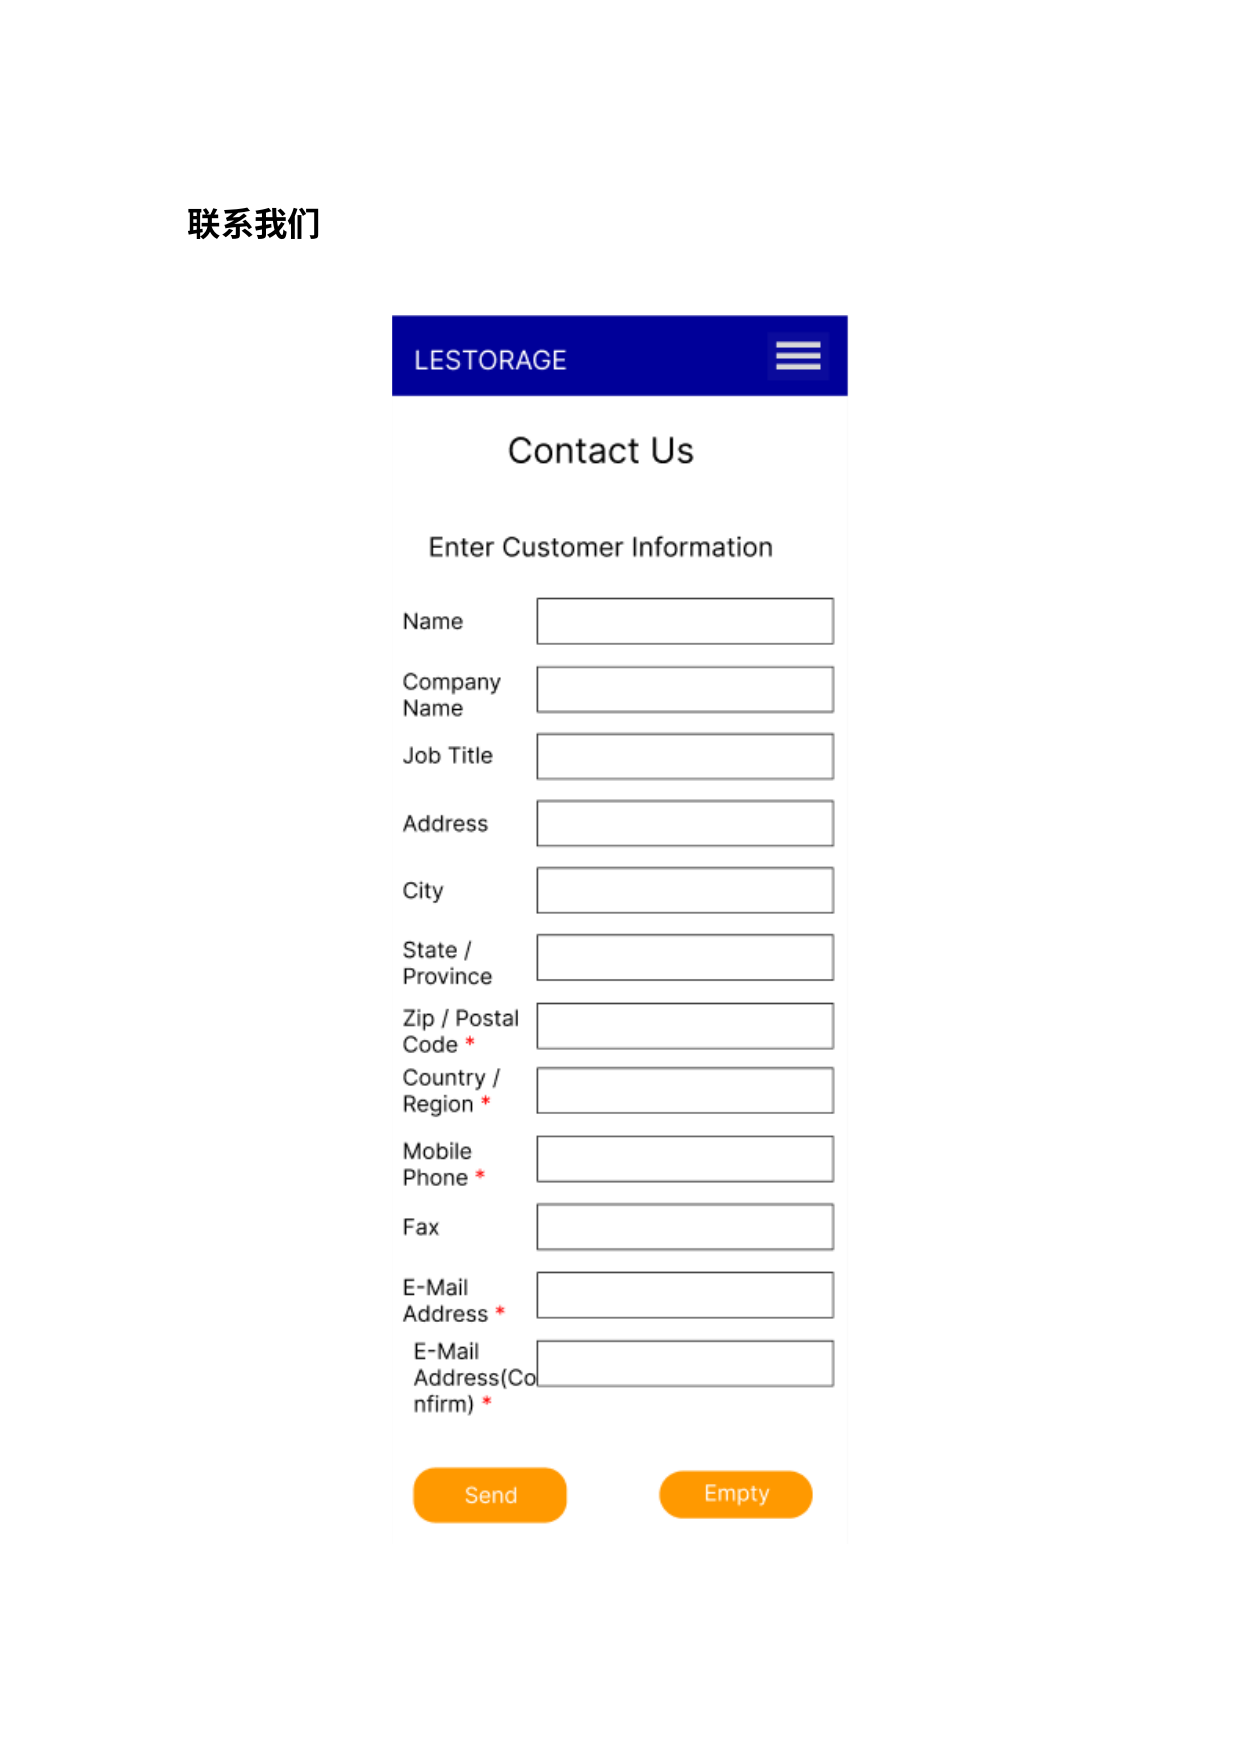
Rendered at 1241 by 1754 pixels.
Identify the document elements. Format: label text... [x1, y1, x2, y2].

picture [392, 315, 849, 1544]
subtitle 联系我们 [187, 189, 1053, 254]
